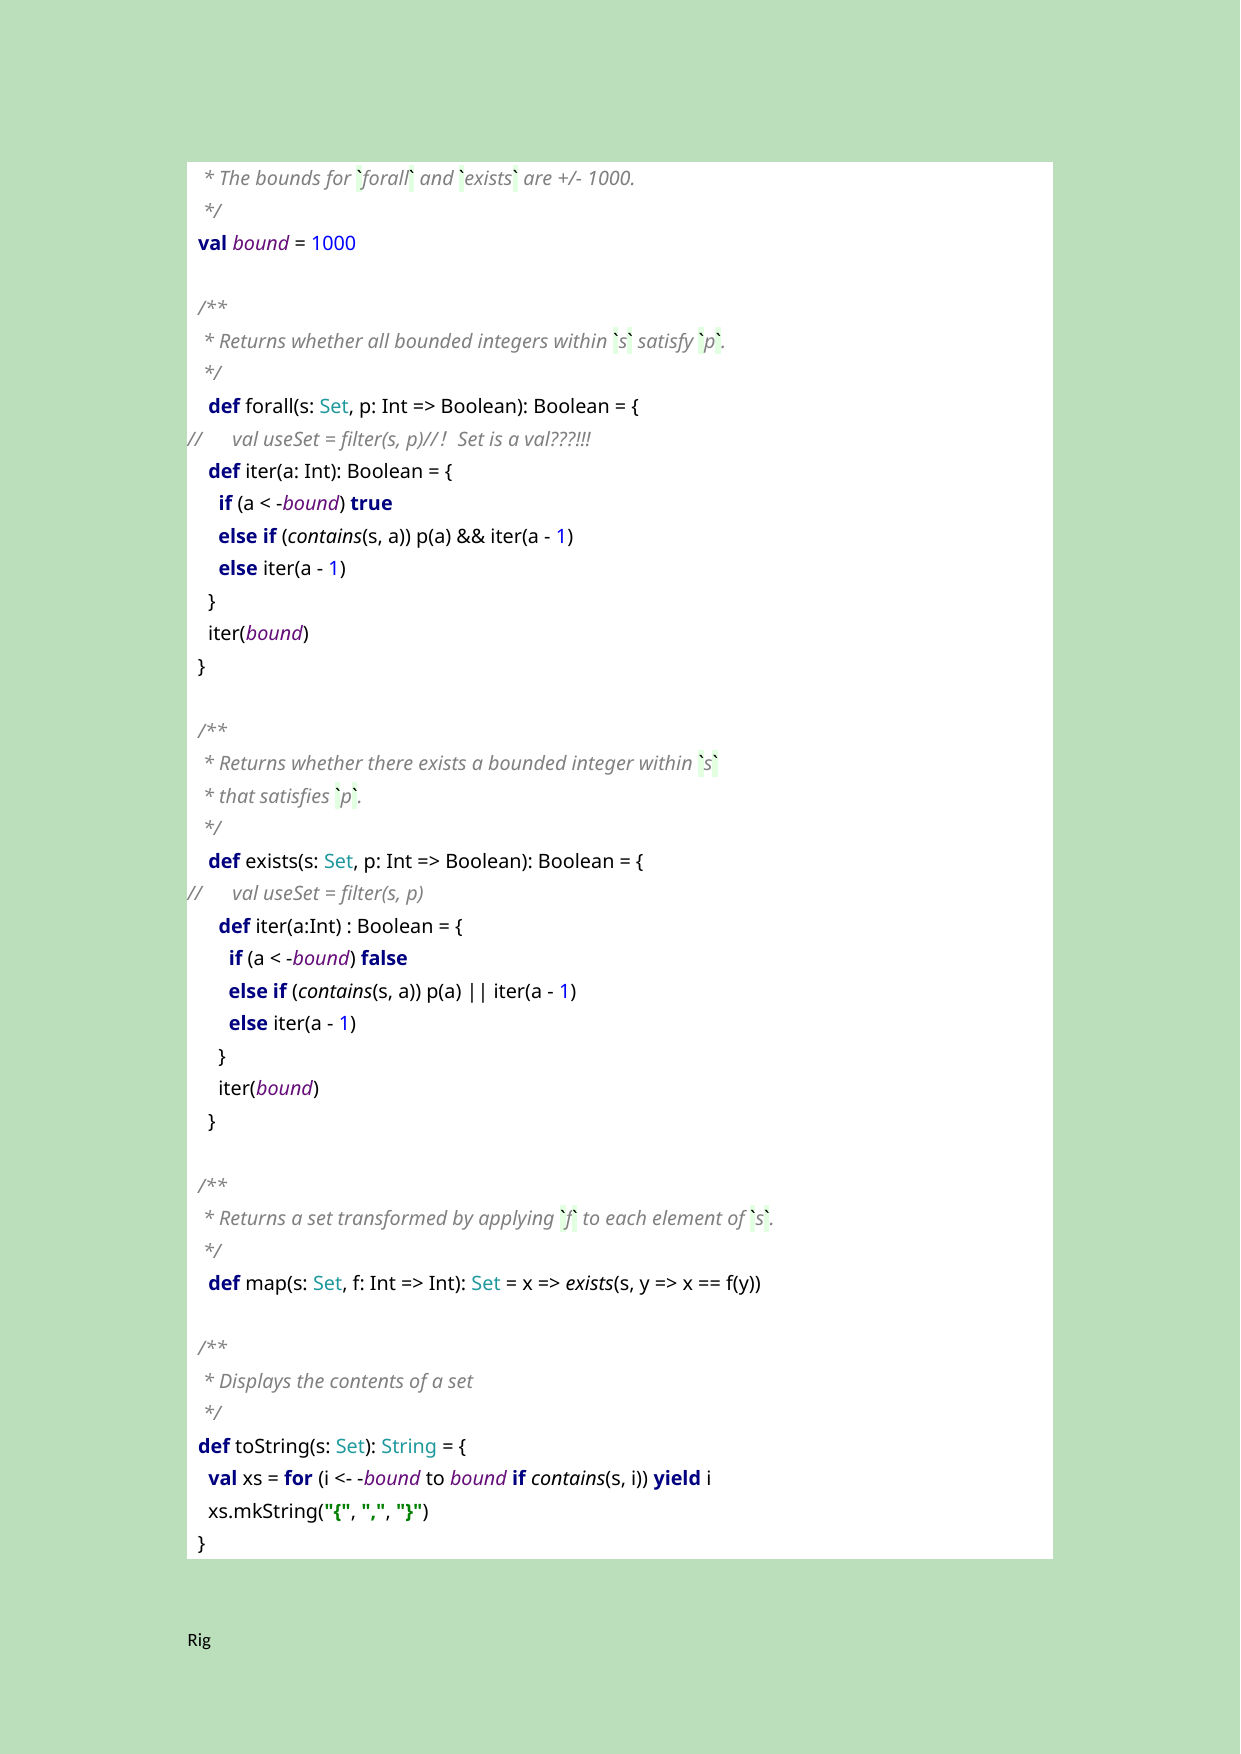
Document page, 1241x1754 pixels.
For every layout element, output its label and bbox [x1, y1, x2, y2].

text [187, 162, 1053, 1559]
